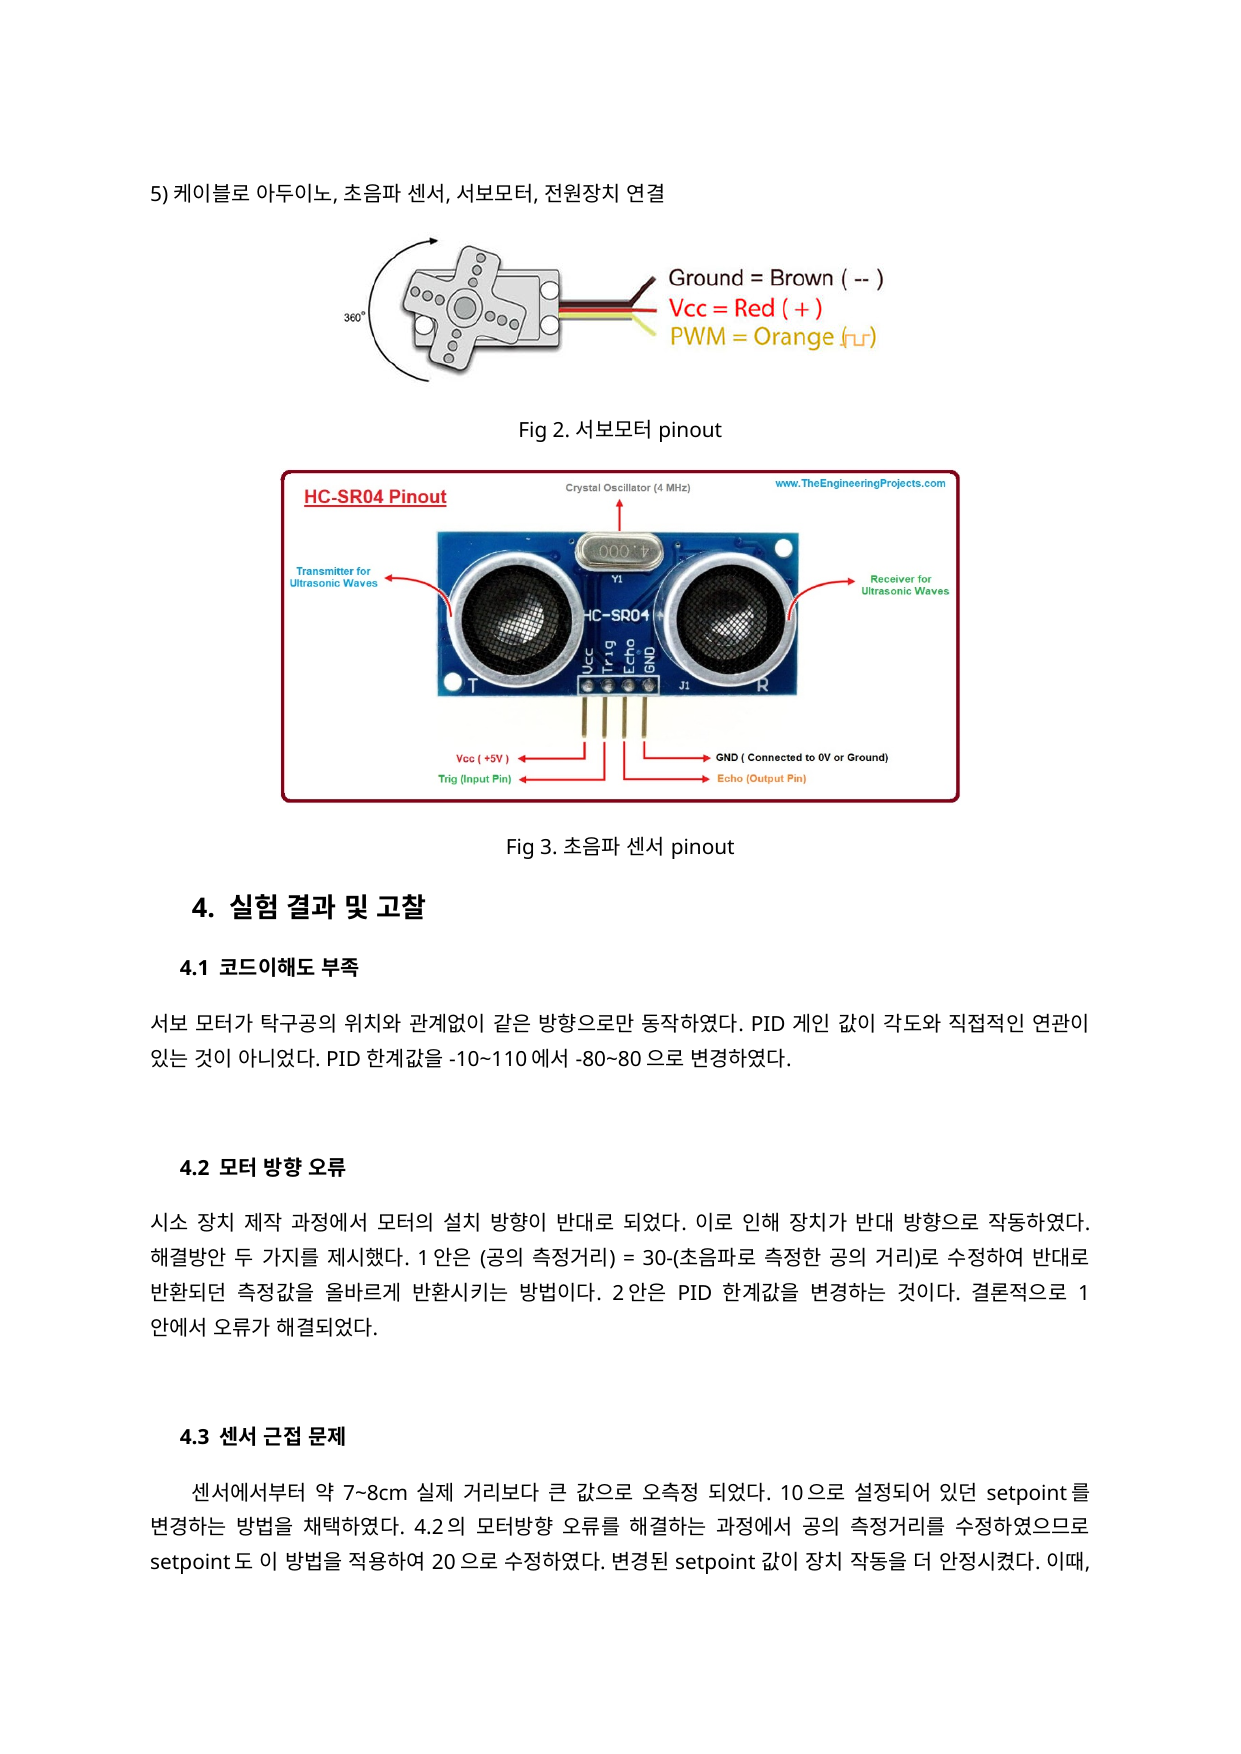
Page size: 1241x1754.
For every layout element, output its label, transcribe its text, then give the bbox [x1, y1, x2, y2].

text Fig 2. 서보모터 pinout [150, 413, 1090, 443]
text 5) 케이블로 아두이노, 초음파 센서, 서보모터, 전원장치 연결 [150, 177, 1090, 207]
text 서보 모터가 탁구공의 위치와 관계없이 같은 방향으로만 동작하였다. PID 게인 값이 각도와 직접적인 연관이 있는 것이 아니었다. PID 한계값을 -10~110에서 -80~80으로 변경하였다. [150, 1007, 1090, 1072]
list 센서 근접 문제 [179, 1420, 1090, 1450]
picture [279, 468, 962, 805]
list 모터 방향 오류 [179, 1151, 1090, 1181]
text 시소 장치 제작 과정에서 모터의 설치 방향이 반대로 되었다. 이로 인해 장치가 반대 방향으로 작동하였다. 해결방안 두 가지를 제시했다. 1안은 (공의 측정거리) = 30-(초음파로 측정한 공의 거리)로 수정하여 반대로 반환되던 측정값을 올바르게 반환시키는 방법이다. 2안은 PID 한계값을 변경하는 것이다. 결론적으로 1안에서 오류가 해결되었다. [150, 1207, 1090, 1341]
list 실험 결과 및 고찰 [192, 886, 1090, 925]
picture [334, 232, 906, 389]
text Fig 3. 초음파 센서 pinout [150, 830, 1090, 860]
list 코드이해도 부족 [179, 952, 1090, 982]
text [150, 1476, 1090, 1576]
